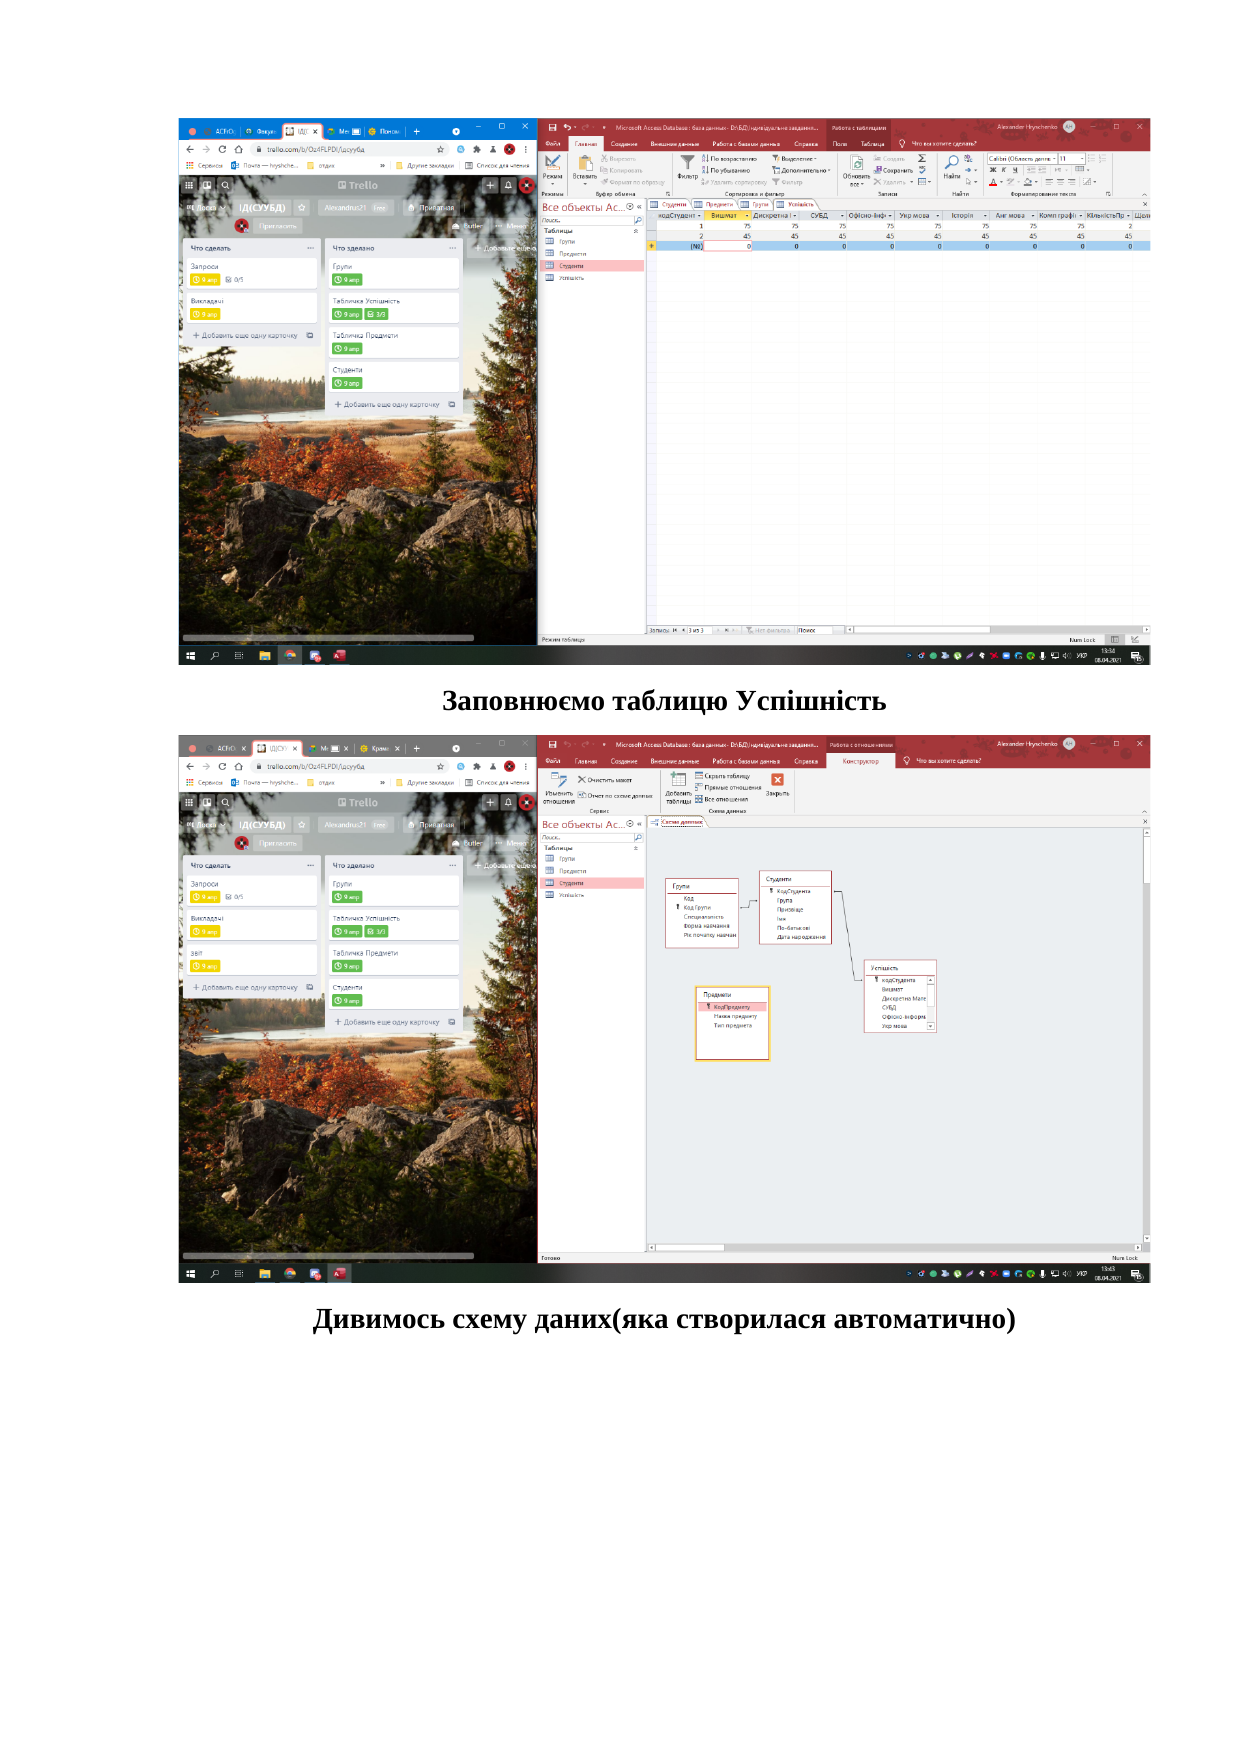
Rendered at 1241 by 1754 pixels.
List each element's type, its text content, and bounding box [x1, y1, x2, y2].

text Дивимось схему даних(яка створилася автоматично) [177, 1301, 1152, 1334]
picture [178, 735, 1151, 1283]
picture [178, 118, 1151, 665]
text Заповнюємо таблицю Успішність [177, 683, 1152, 717]
